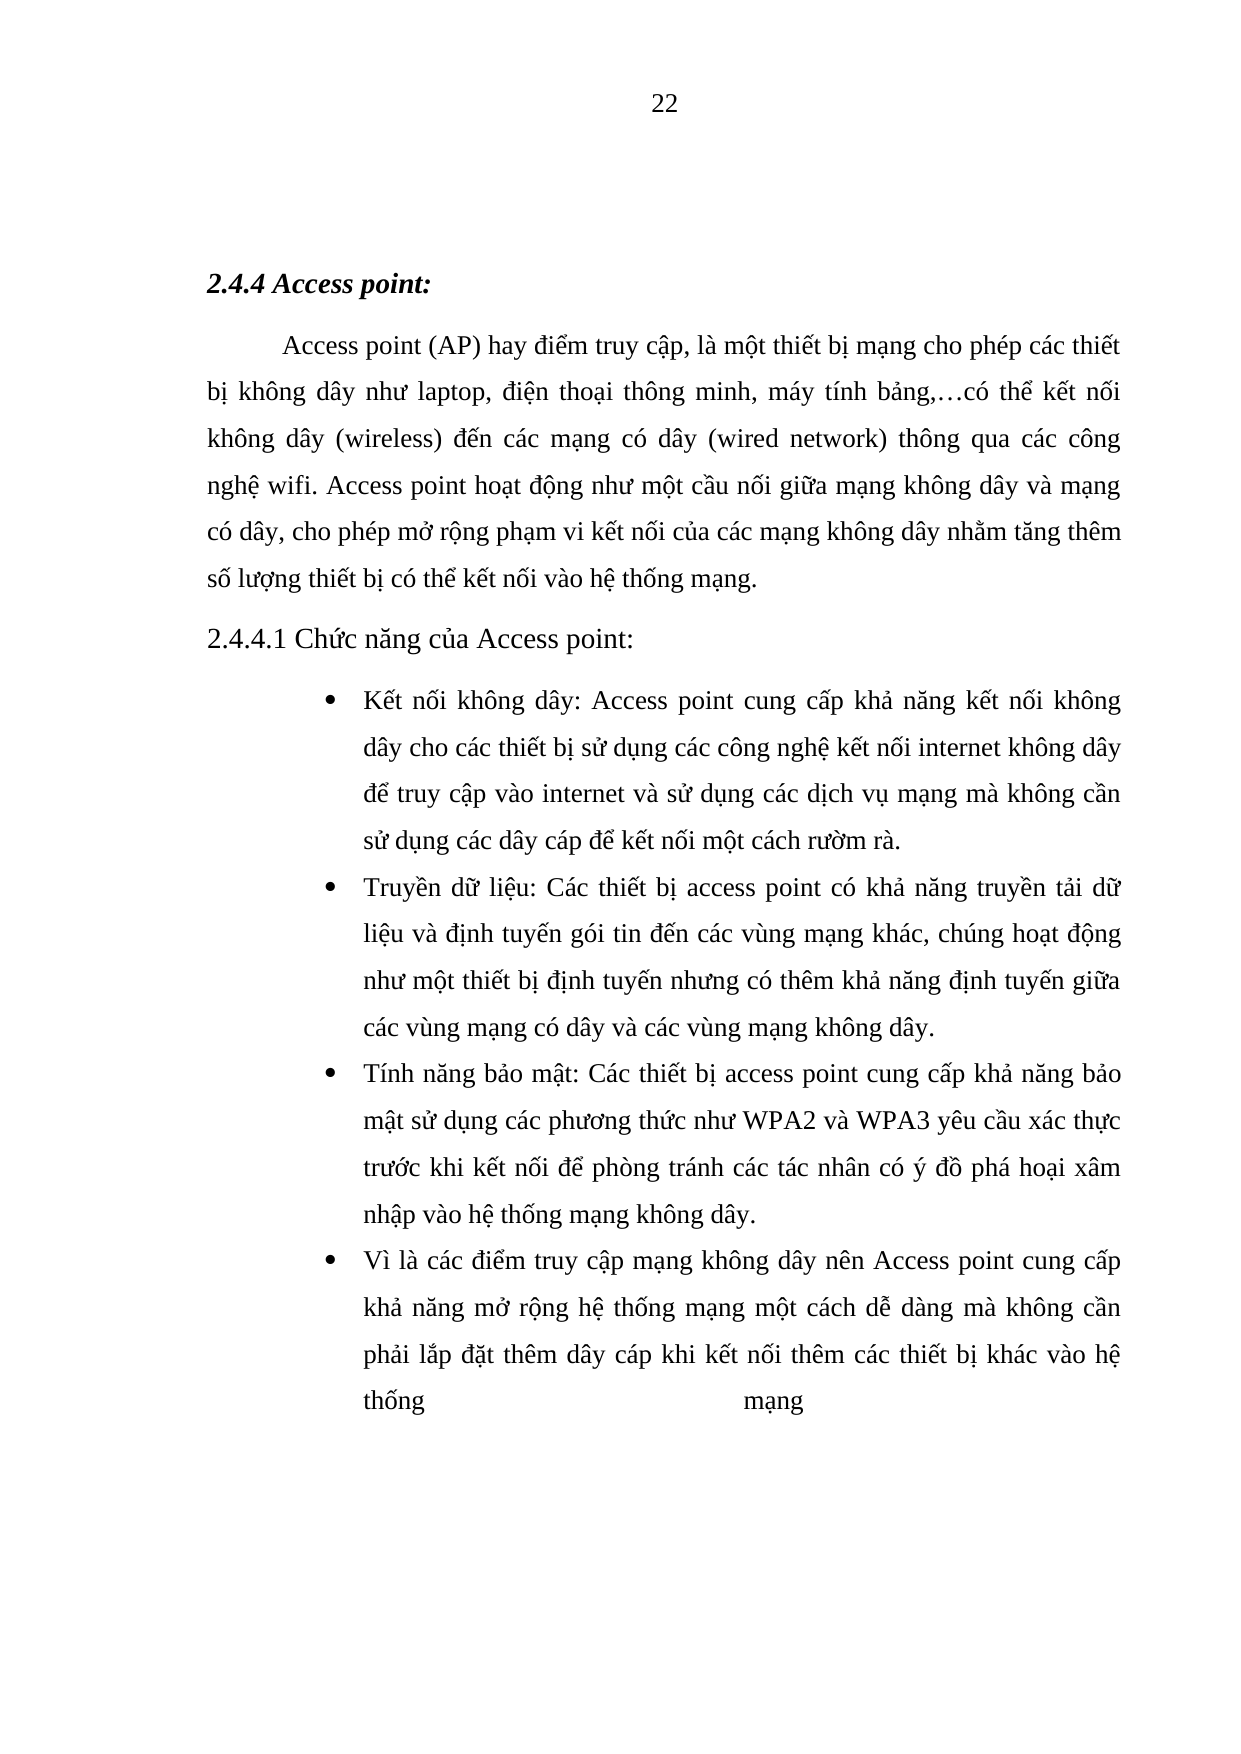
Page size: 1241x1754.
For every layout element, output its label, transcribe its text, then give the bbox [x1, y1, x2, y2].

list Truyền dữ liệu: Các thiết bị access point có khả năng truyền tải dữ liệu và định tuyến gói tin đến các vùng mạng khác, chúng hoạt động như một thiết bị định tuyến nhưng có thêm khả năng định tuyến giữa các vùng mạng có dây và các vùng mạng không dây. [326, 871, 1122, 1042]
subtitle Chức năng của Access point: [207, 621, 1122, 655]
list Tính năng bảo mật: Các thiết bị access point cung cấp khả năng bảo mật sử dụng các phương thức như WPA2 và WPA3 yêu cầu xác thực trước khi kết nối để phòng tránh các tác nhân có ý đồ phá hoại xâm nhập vào hệ thống mạng không dây. [326, 1058, 1122, 1229]
text Access point (AP) hay điểm truy cập, là một thiết bị mạng cho phép các thiết bị không dây như laptop, điện thoại thông minh, máy tính bảng,…có thể kết nối không dây (wireless) đến các mạng có dây (wired network) thông qua các công nghệ wifi. Access point hoạt động như một cầu nối giữa mạng không dây và mạng có dây, cho phép mở rộng phạm vi kết nối của các mạng không dây nhằm tăng thêm số lượng thiết bị có thể kết nối vào hệ thống mạng. [207, 329, 1122, 593]
list Vì là các điểm truy cập mạng không dây nên Access point cung cấp khả năng mở rộng hệ thống mạng một cách dễ dàng mà không cần phải lắp đặt thêm dây cáp khi kết nối thêm các thiết bị khác vào hệ thống mạng [326, 1244, 1122, 1462]
list Kết nối không dây: Access point cung cấp khả năng kết nối không dây cho các thiết bị sử dụng các công nghệ kết nối internet không dây để truy cập vào internet và sử dụng các dịch vụ mạng mà không cần sử dụng các dây cáp để kết nối một cách rườm rà. [326, 684, 1122, 855]
subtitle Access point: [207, 266, 1122, 299]
